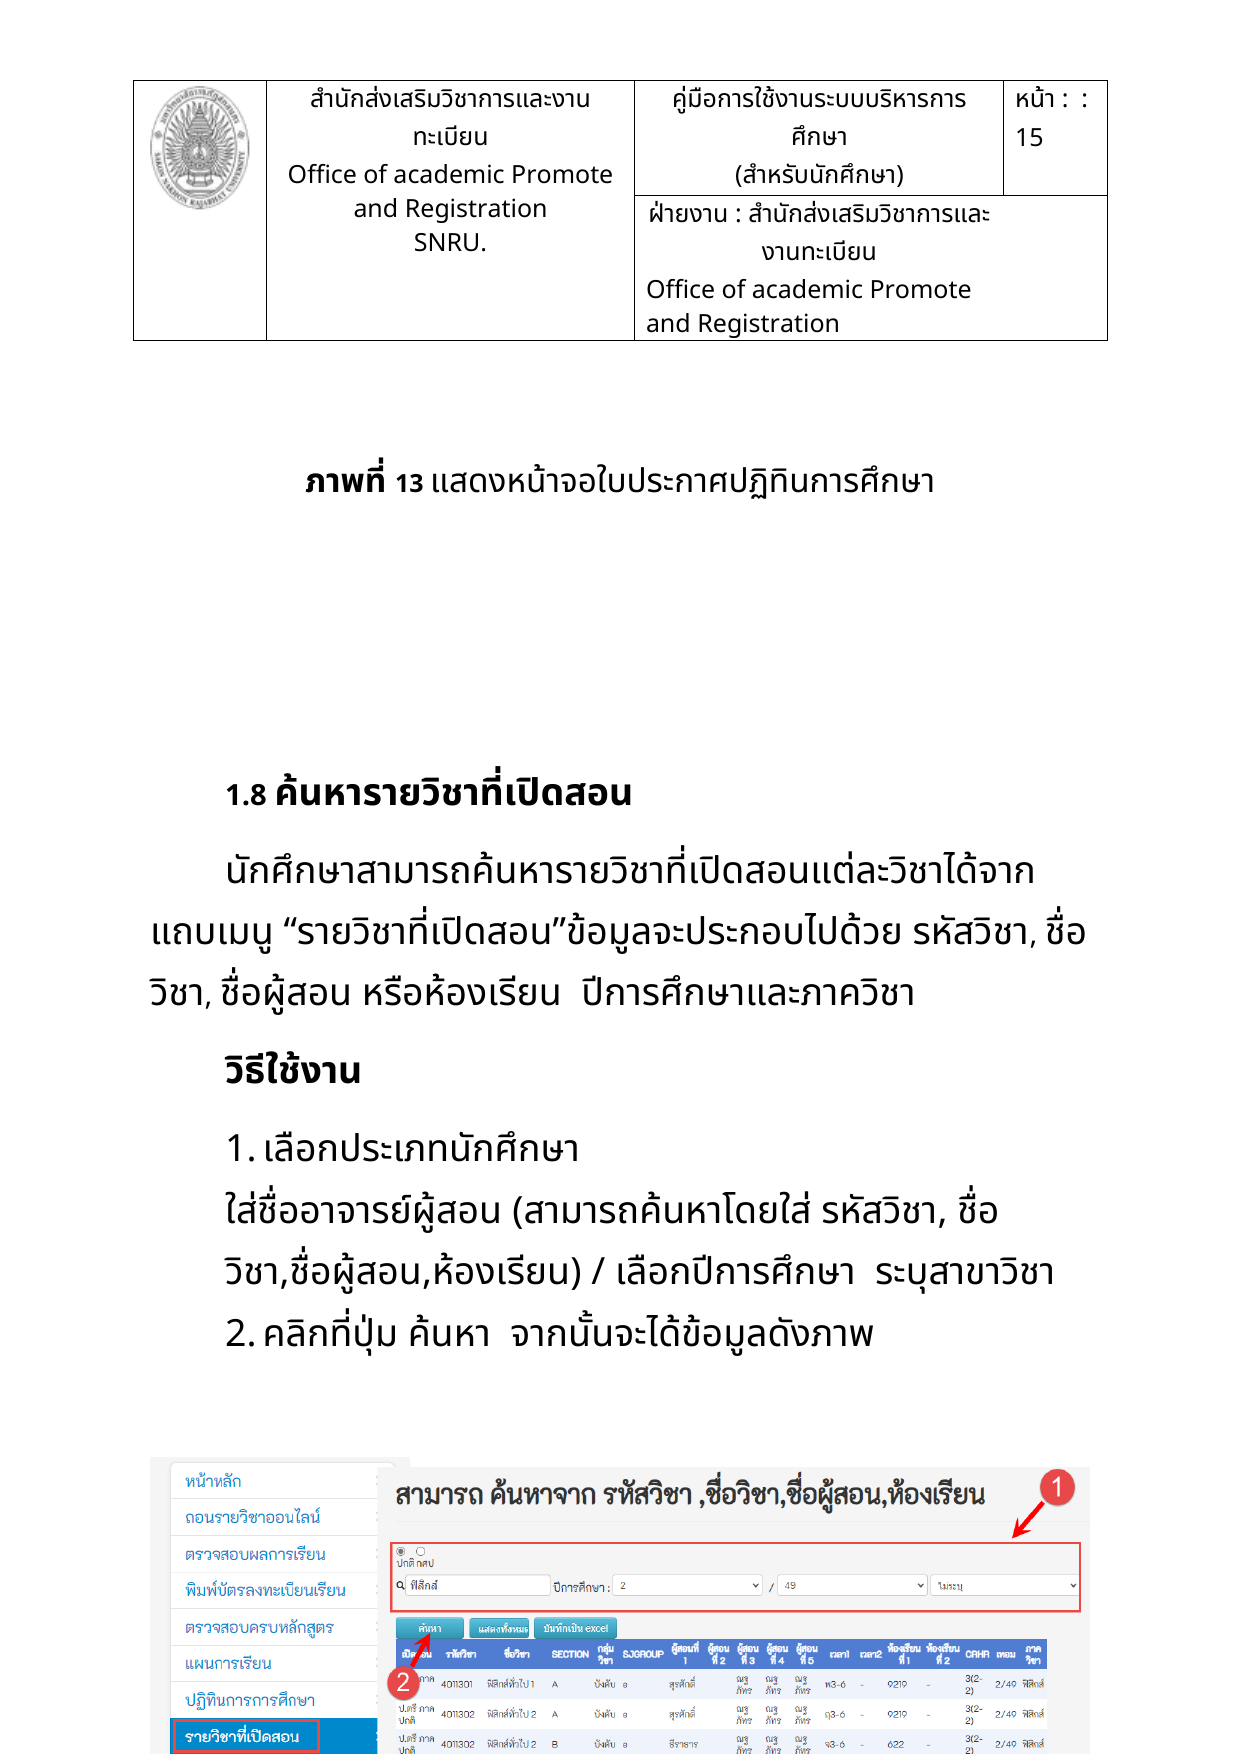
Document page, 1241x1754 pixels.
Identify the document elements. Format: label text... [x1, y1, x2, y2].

text นักศึกษาสามารถค้นหารายวิชาที่เปิดสอนแต่ละวิชาได้จากแถบเมนู “รายวิชาที่เปิดสอน”ข้อมูลจะประกอบไปด้วย รหัสวิชา, ชื่อวิชา, ชื่อผู้สอน หรือห้องเรียน ปีการศึกษาและภาควิชา [150, 844, 1090, 1023]
text วิธีใช้งาน [150, 1044, 1090, 1100]
text ภาพที่ 13 แสดงหน้าจอใบประกาศปฏิทินการศึกษา [150, 457, 1090, 507]
picture [150, 1457, 1091, 1754]
list ใส่ชื่ออาจารย์ผู้สอน (สามารถค้นหาโดยใส่ รหัสวิชา, ชื่อวิชา,ชื่อผู้สอน,ห้องเรียน) / เลือกปีการศึกษา ระบุสาขาวิชา [225, 1183, 1090, 1301]
list เลือกประเภทนักศึกษา [225, 1122, 1090, 1178]
picture [174, 1720, 319, 1752]
picture [149, 82, 254, 211]
list คลิกที่ปุ่ม ค้นหา จากนั้นจะได้ข้อมูลดังภาพ [225, 1306, 1090, 1363]
text 1.8 ค้นหารายวิชาที่เปิดสอน [150, 766, 1090, 822]
